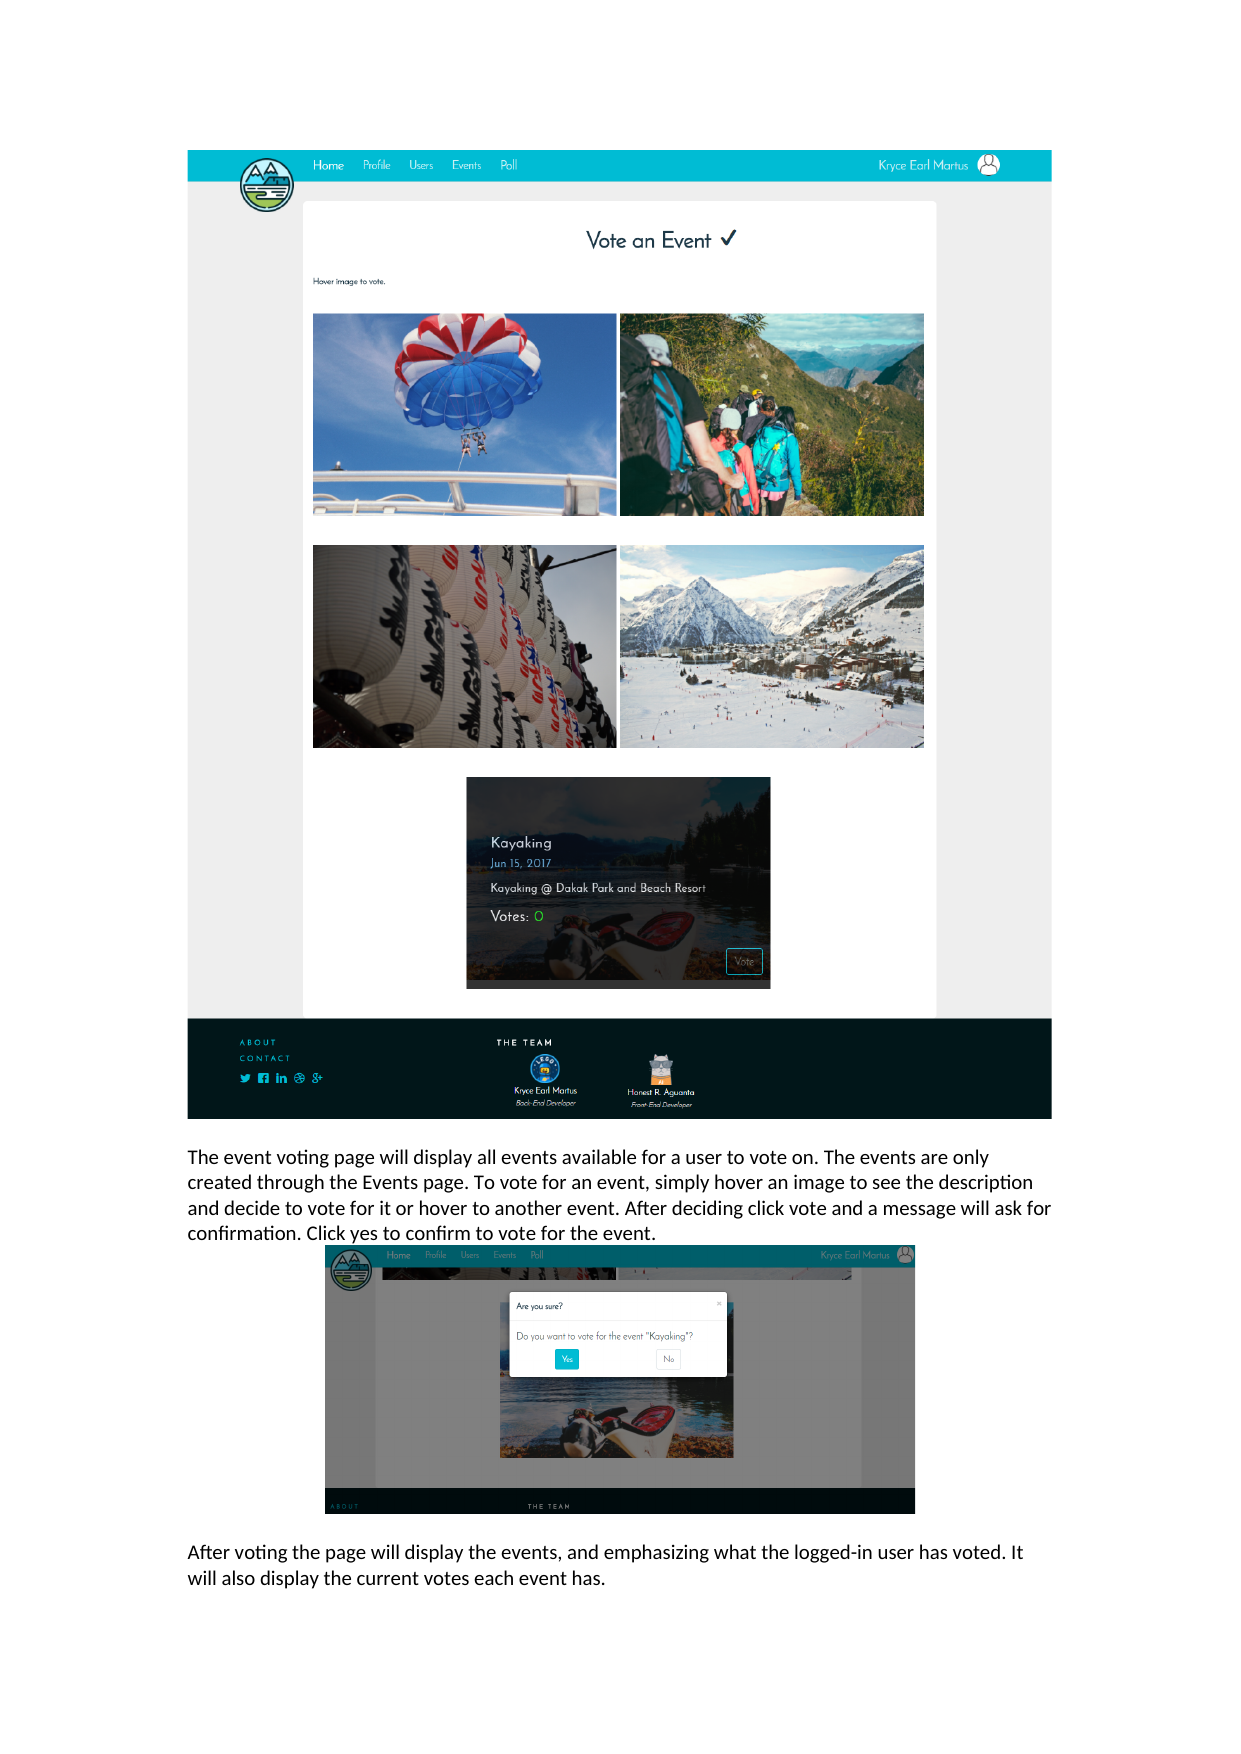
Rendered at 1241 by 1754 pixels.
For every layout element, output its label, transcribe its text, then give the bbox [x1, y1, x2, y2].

picture [187, 150, 1052, 1119]
picture [325, 1245, 916, 1514]
list After voting the page will display the events, and emphasizing what the logged-in user has voted. It will also display the current votes each event has. [187, 1539, 1053, 1590]
list The event voting page will display all events available for a user to vote on. The events are only created through the Events page. To vote for an event, simply hover an image to see the description and decide to vote for it or hover to another event. After deciding click vote and a message will ask for confirmation. Click yes to confirm to vote for the event. [187, 1144, 1053, 1246]
